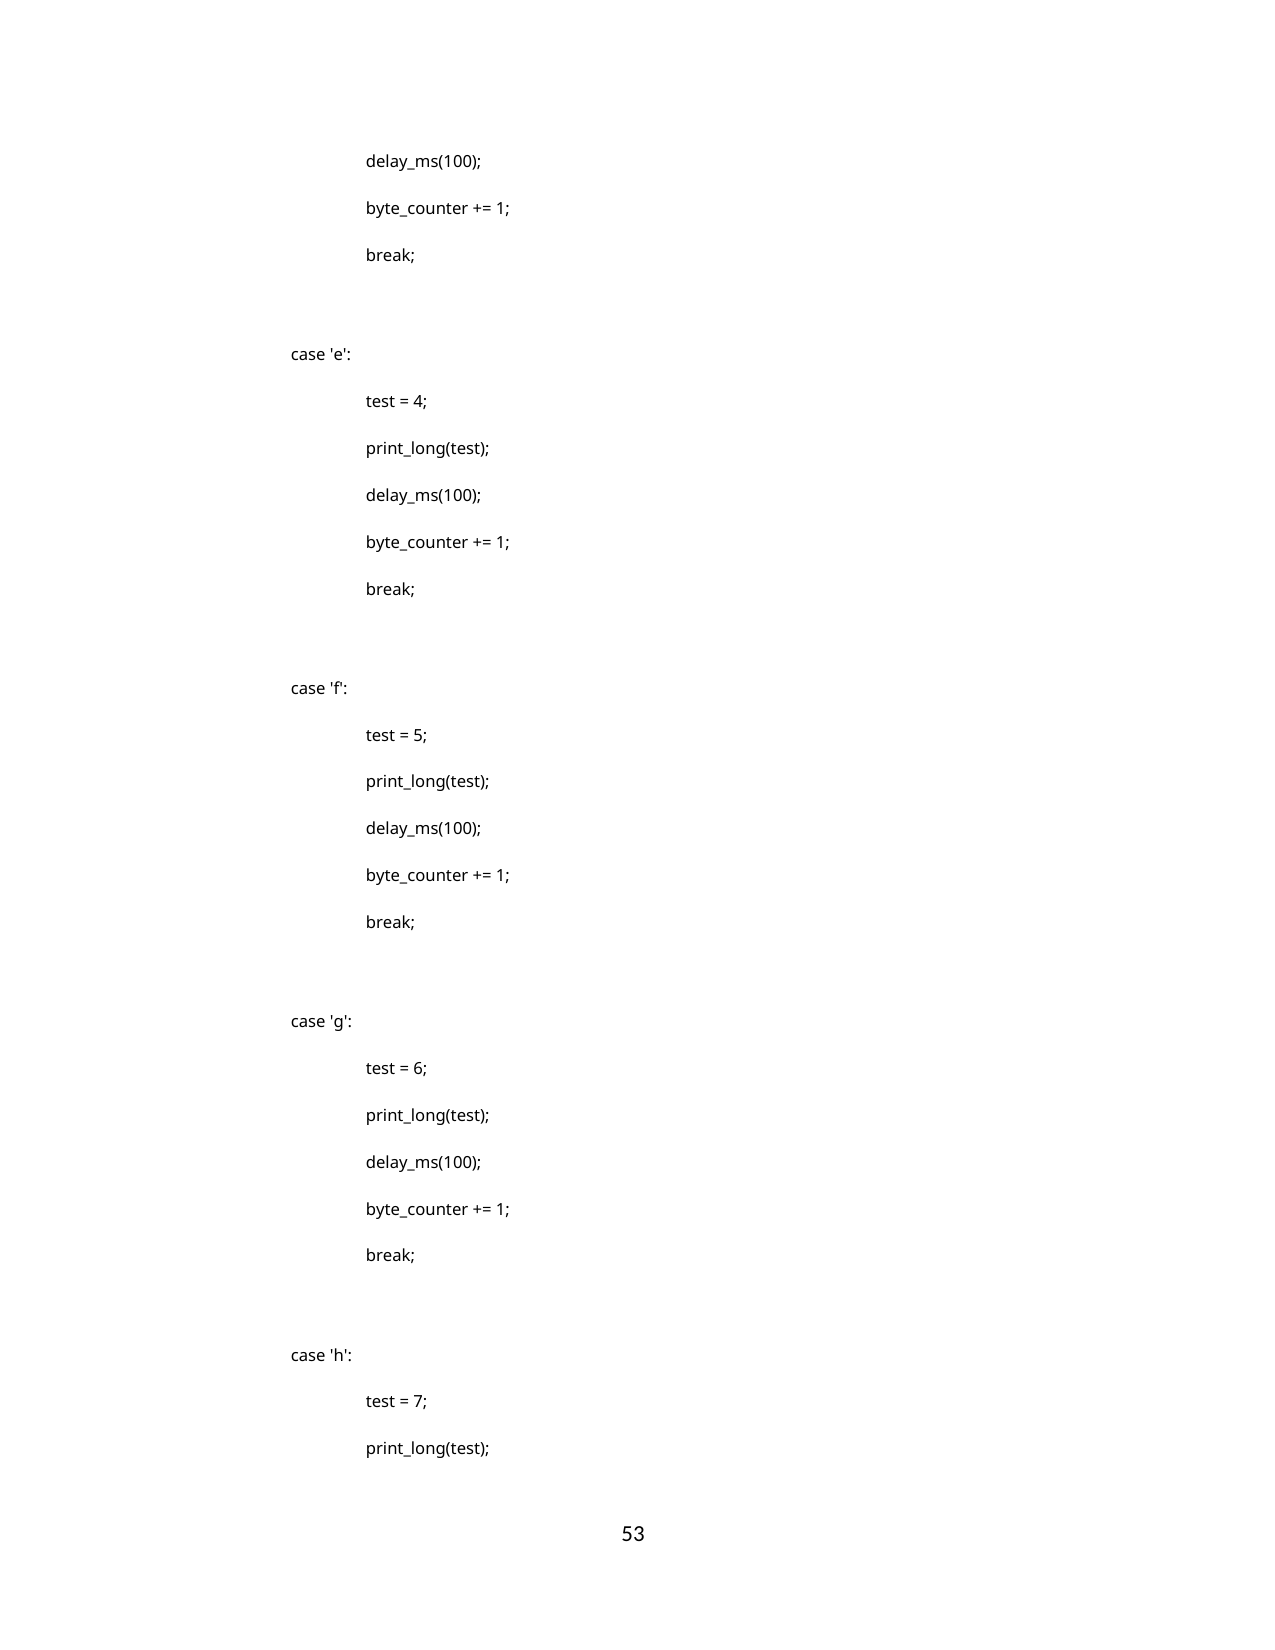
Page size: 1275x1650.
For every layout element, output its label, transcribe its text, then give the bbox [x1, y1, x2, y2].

text test = 4; [141, 390, 1125, 412]
text delay_ms(100); [141, 483, 1125, 506]
text print_long(test); [141, 1437, 1125, 1459]
text print_long(test); [141, 437, 1125, 459]
text test = 6; [141, 1057, 1125, 1079]
text byte_counter += 1; [141, 197, 1125, 219]
text byte_counter += 1; [141, 530, 1125, 553]
text print_long(test); [141, 770, 1125, 793]
text case 'h': [141, 1343, 1125, 1366]
text byte_counter += 1; [141, 1197, 1125, 1220]
text byte_counter += 1; [141, 864, 1125, 886]
text break; [141, 911, 1125, 933]
text case 'e': [141, 343, 1125, 366]
text delay_ms(100); [141, 817, 1125, 839]
text case 'g': [141, 1010, 1125, 1032]
text print_long(test); [141, 1103, 1125, 1126]
text test = 5; [141, 723, 1125, 746]
text delay_ms(100); [141, 1150, 1125, 1173]
text break; [141, 244, 1125, 266]
text test = 7; [141, 1390, 1125, 1413]
text delay_ms(100); [141, 150, 1125, 173]
text break; [141, 1244, 1125, 1267]
text break; [141, 577, 1125, 600]
text case 'f': [141, 676, 1125, 699]
